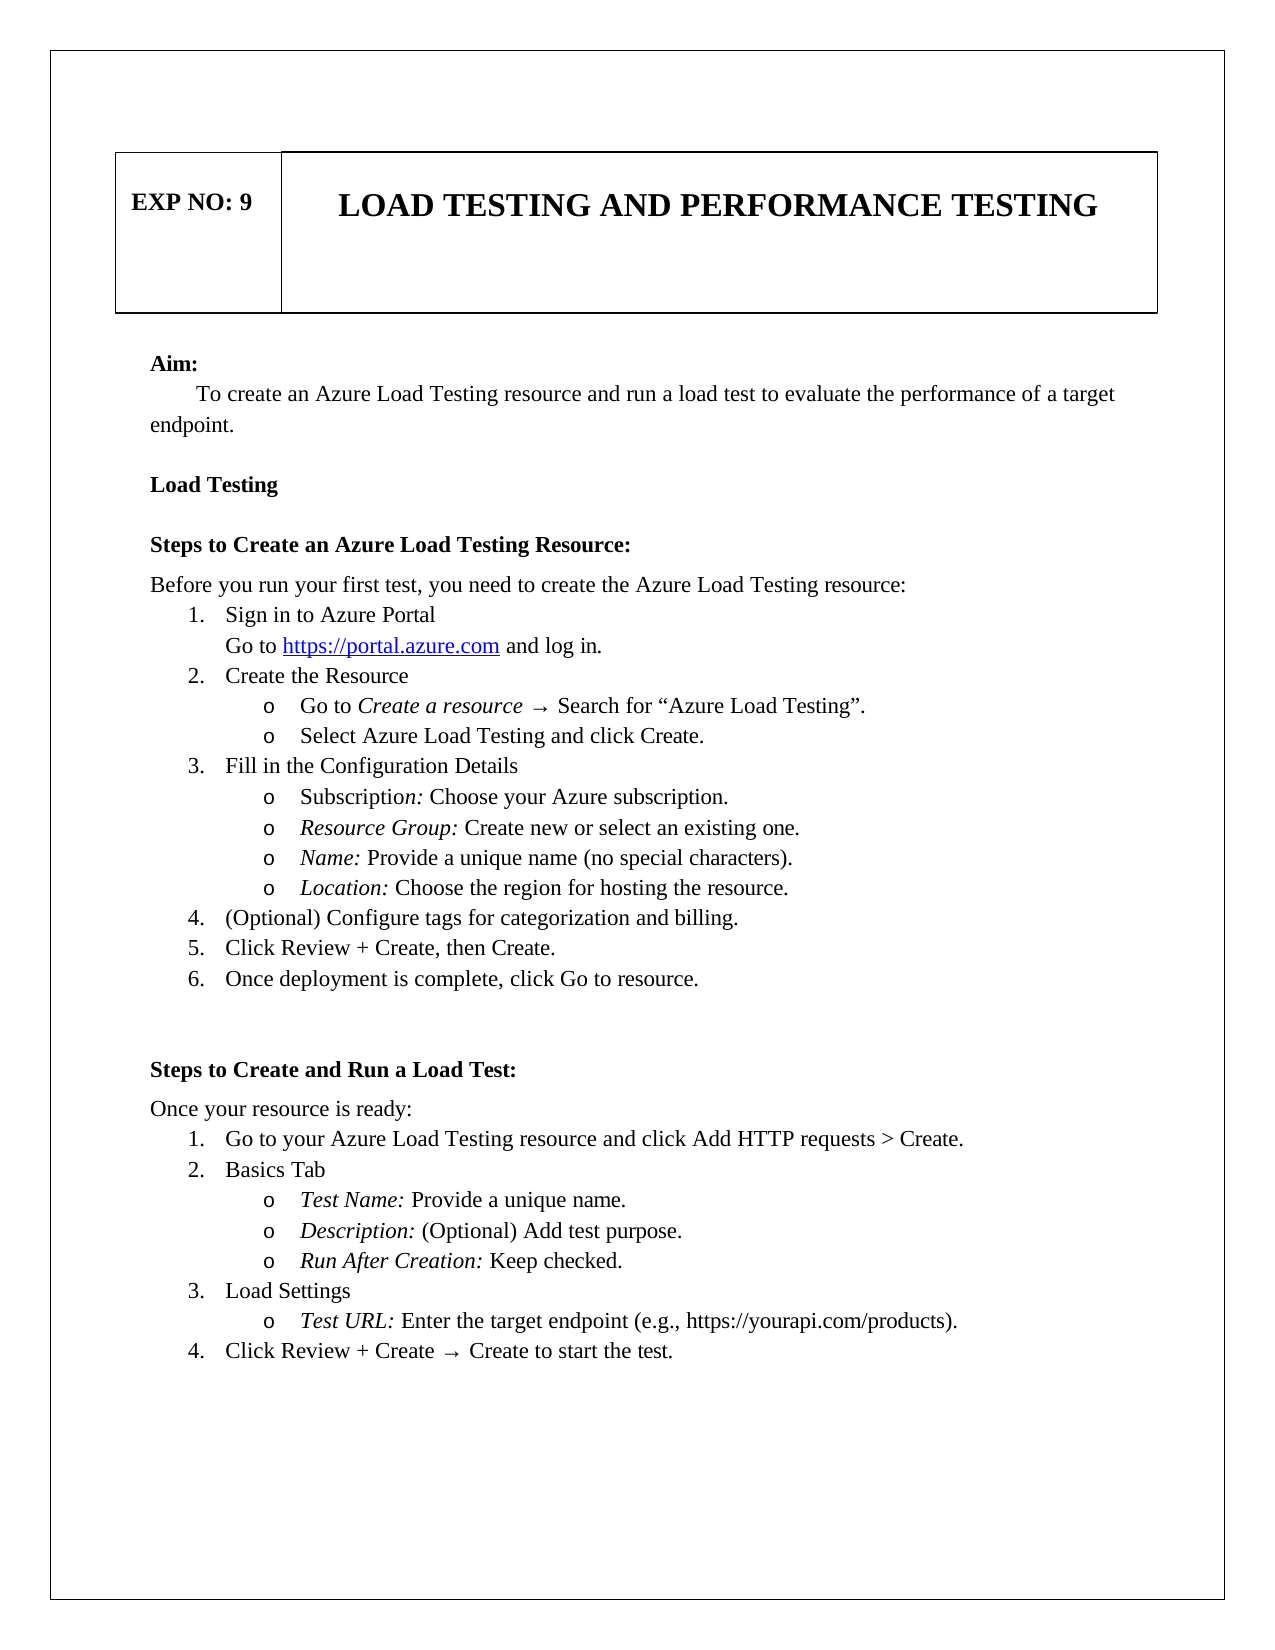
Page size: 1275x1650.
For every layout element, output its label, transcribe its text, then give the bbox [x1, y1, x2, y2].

list Basics Tab [188, 1156, 1162, 1182]
list Sign in to Azure Portal [188, 601, 1162, 627]
text Load Testing [150, 471, 1162, 497]
list Select Azure Load Testing and click Create. [263, 722, 1162, 750]
list Test URL: Enter the target endpoint (e.g., https://yourapi.com/products). [263, 1307, 1162, 1335]
list Click Review + Create, then Create. [188, 934, 1162, 961]
list Once deployment is complete, click Go to resource. [188, 965, 1162, 991]
list Go to Create a resource → Search for “Azure Load Testing”. [263, 692, 1162, 720]
list Create the Resource [188, 662, 1162, 688]
list Fill in the Configuration Details [188, 753, 1162, 779]
text Steps to Create and Run a Load Test: [150, 1056, 1162, 1082]
text To create an Azure Load Testing resource and run a load test to evaluate the performance of a target endpoint. [150, 380, 1162, 437]
list Description: (Optional) Add test purpose. [263, 1217, 1162, 1244]
list Load Settings [188, 1277, 1162, 1303]
list Subscription: Choose your Azure subscription. [263, 783, 1162, 810]
list Click Review + Create → Create to start the test. [188, 1337, 1162, 1364]
text Before you run your first test, you need to create the Azure Load Testing resource: [150, 571, 1162, 597]
text Aim: [150, 350, 1162, 376]
list Run After Creation: Keep checked. [263, 1247, 1162, 1274]
text Go to https://portal.azure.com and log in. [225, 632, 1162, 658]
list Resource Group: Create new or select an existing one. [263, 813, 1162, 841]
text Once your resource is ready: [150, 1095, 1162, 1122]
text Steps to Create an Azure Load Testing Resource: [150, 531, 1162, 558]
list Location: Choose the region for hosting the resource. [263, 874, 1162, 901]
list (Optional) Configure tags for categorization and billing. [188, 904, 1162, 930]
list Go to your Azure Load Testing resource and click Add HTTP requests > Create. [188, 1125, 1162, 1152]
list Test Name: Provide a unique name. [263, 1186, 1162, 1214]
list Name: Provide a unique name (no special characters). [263, 844, 1162, 871]
